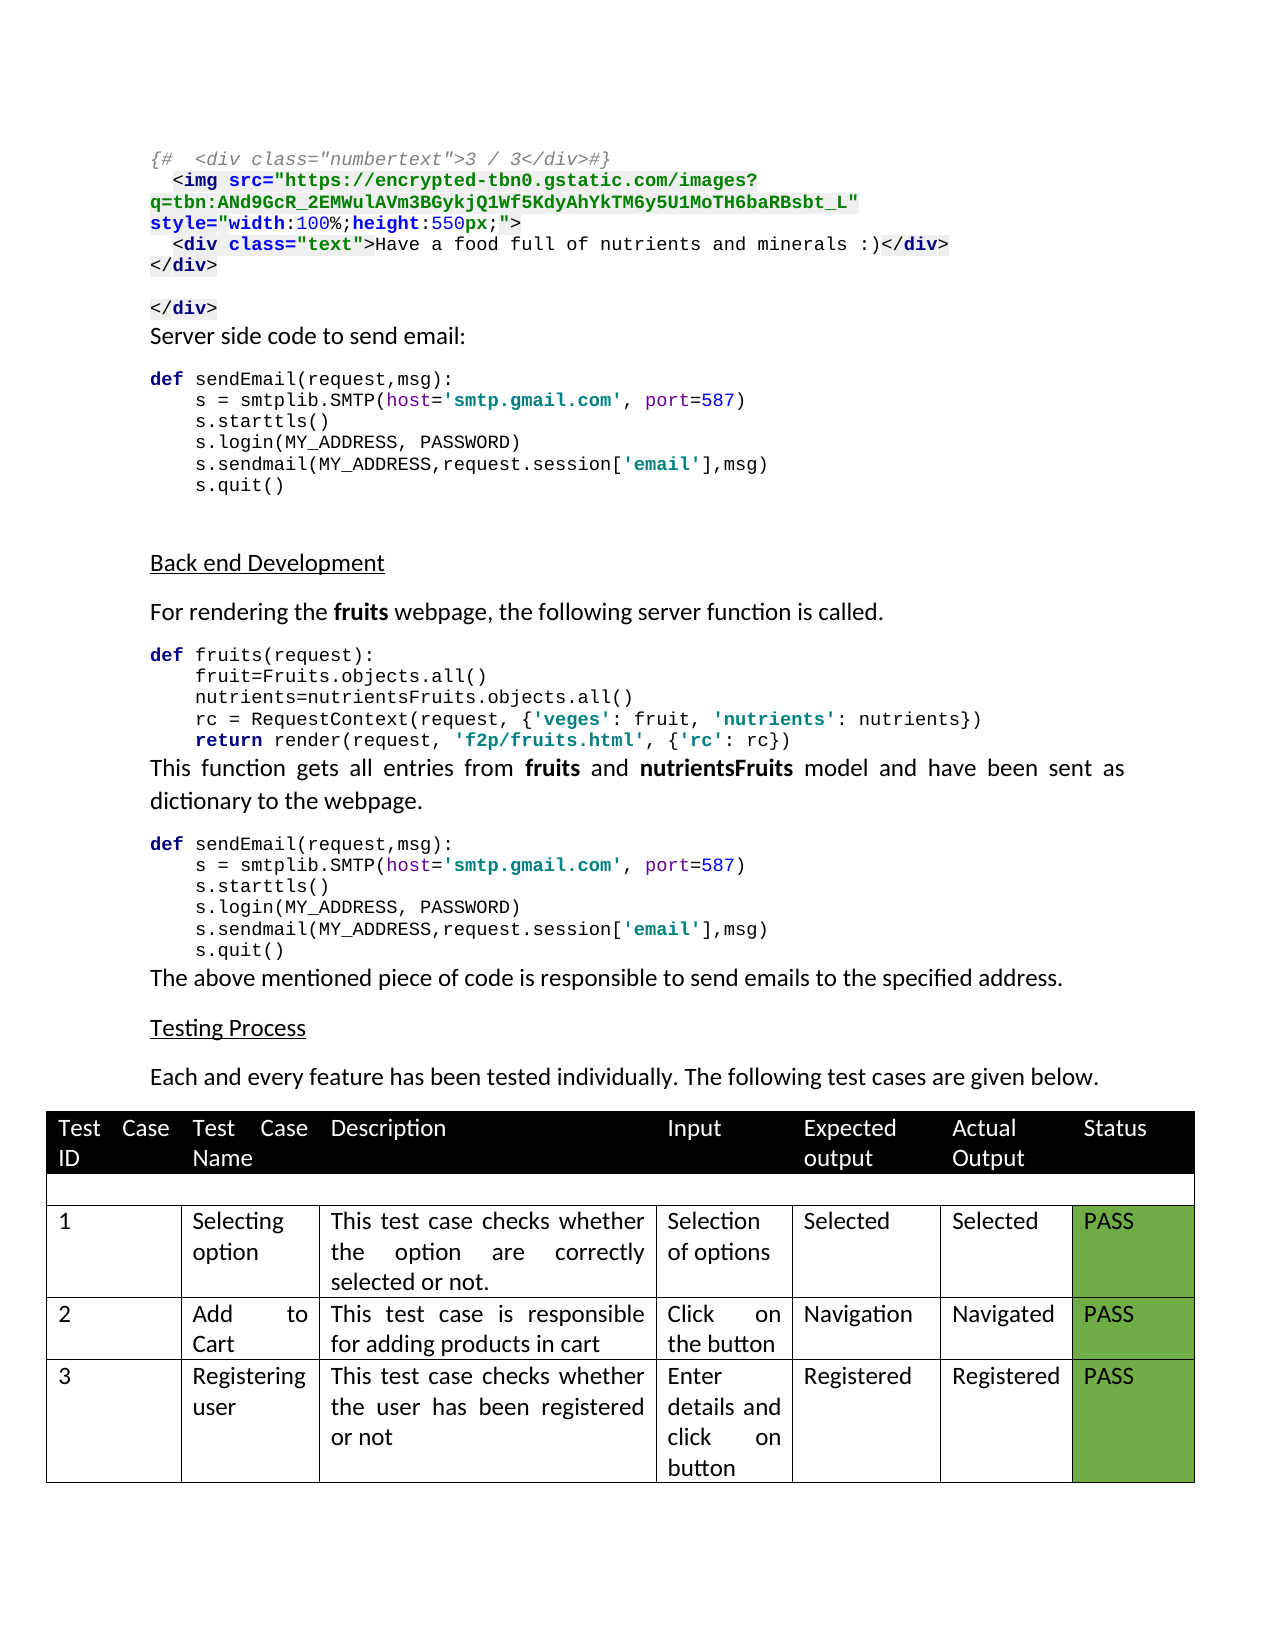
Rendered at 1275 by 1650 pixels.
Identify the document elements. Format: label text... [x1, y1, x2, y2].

table_header Input [657, 1112, 792, 1173]
table_cell 1 [47, 1206, 181, 1297]
table_header Expected output [793, 1112, 940, 1173]
table_cell Selection of options [657, 1206, 792, 1297]
table_header Description [320, 1112, 656, 1173]
table_cell PASS [1073, 1206, 1194, 1297]
table_header Test Case Name [182, 1112, 319, 1173]
table_cell Registered [941, 1360, 1072, 1482]
table_cell Enter details and click on button [657, 1360, 792, 1482]
table_cell This test case checks whether the user has been registered or not [320, 1360, 656, 1482]
table_cell 3 [47, 1360, 181, 1482]
text Each and every feature has been tested individually. The following test cases are given below. [150, 1061, 1125, 1092]
table_cell Selecting option [182, 1206, 319, 1297]
text For rendering the fruits webpage, the following server function is called. [150, 596, 1125, 627]
text Testing Process [150, 1012, 1125, 1042]
table_cell This test case checks whether the option are correctly selected or not. [320, 1206, 656, 1297]
table_cell Navigated [941, 1298, 1072, 1359]
text Back end Development [150, 547, 1125, 577]
text Server side code to send email: [150, 320, 1125, 351]
table_cell PASS [1073, 1298, 1194, 1359]
text def sendEmail(request,msg): s = smtplib.SMTP(host='smtp.gmail.com', port=587) s.starttls() s.login(MY_ADDRESS, PASSWORD) s.sendmail(MY_ADDRESS,request.session['email'],msg) s.quit() [150, 834, 1125, 962]
table_cell Selected [941, 1206, 1072, 1297]
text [150, 150, 1125, 320]
table_cell Add to Cart [182, 1298, 319, 1359]
text def sendEmail(request,msg): s = smtplib.SMTP(host='smtp.gmail.com', port=587) s.starttls() s.login(MY_ADDRESS, PASSWORD) s.sendmail(MY_ADDRESS,request.session['email'],msg) s.quit() [150, 369, 1125, 497]
table_cell Click on the button [657, 1298, 792, 1359]
table_cell This test case is responsible for adding products in cart [320, 1298, 656, 1359]
table_cell Selected [793, 1206, 940, 1297]
text The above mentioned piece of code is responsible to send emails to the specified address. [150, 962, 1125, 993]
table_header Test Case ID [47, 1112, 181, 1173]
table_header Actual Output [941, 1112, 1072, 1173]
table_cell [47, 1174, 1194, 1204]
table_cell Registered [793, 1360, 940, 1482]
table_cell Registering user [182, 1360, 319, 1482]
table_cell 2 [47, 1298, 181, 1359]
table_header Status [1073, 1112, 1194, 1173]
table_cell PASS [1073, 1360, 1194, 1482]
text def fruits(request): fruit=Fruits.objects.all() nutrients=nutrientsFruits.objects.all() rc = RequestContext(request, {'veges': fruit, 'nutrients': nutrients}) return render(request, 'f2p/fruits.html', {'rc': rc}) [150, 646, 1125, 752]
text This function gets all entries from fruits and nutrientsFruits model and have been sent as dictionary to the webpage. [150, 752, 1125, 816]
table_cell Navigation [793, 1298, 940, 1359]
